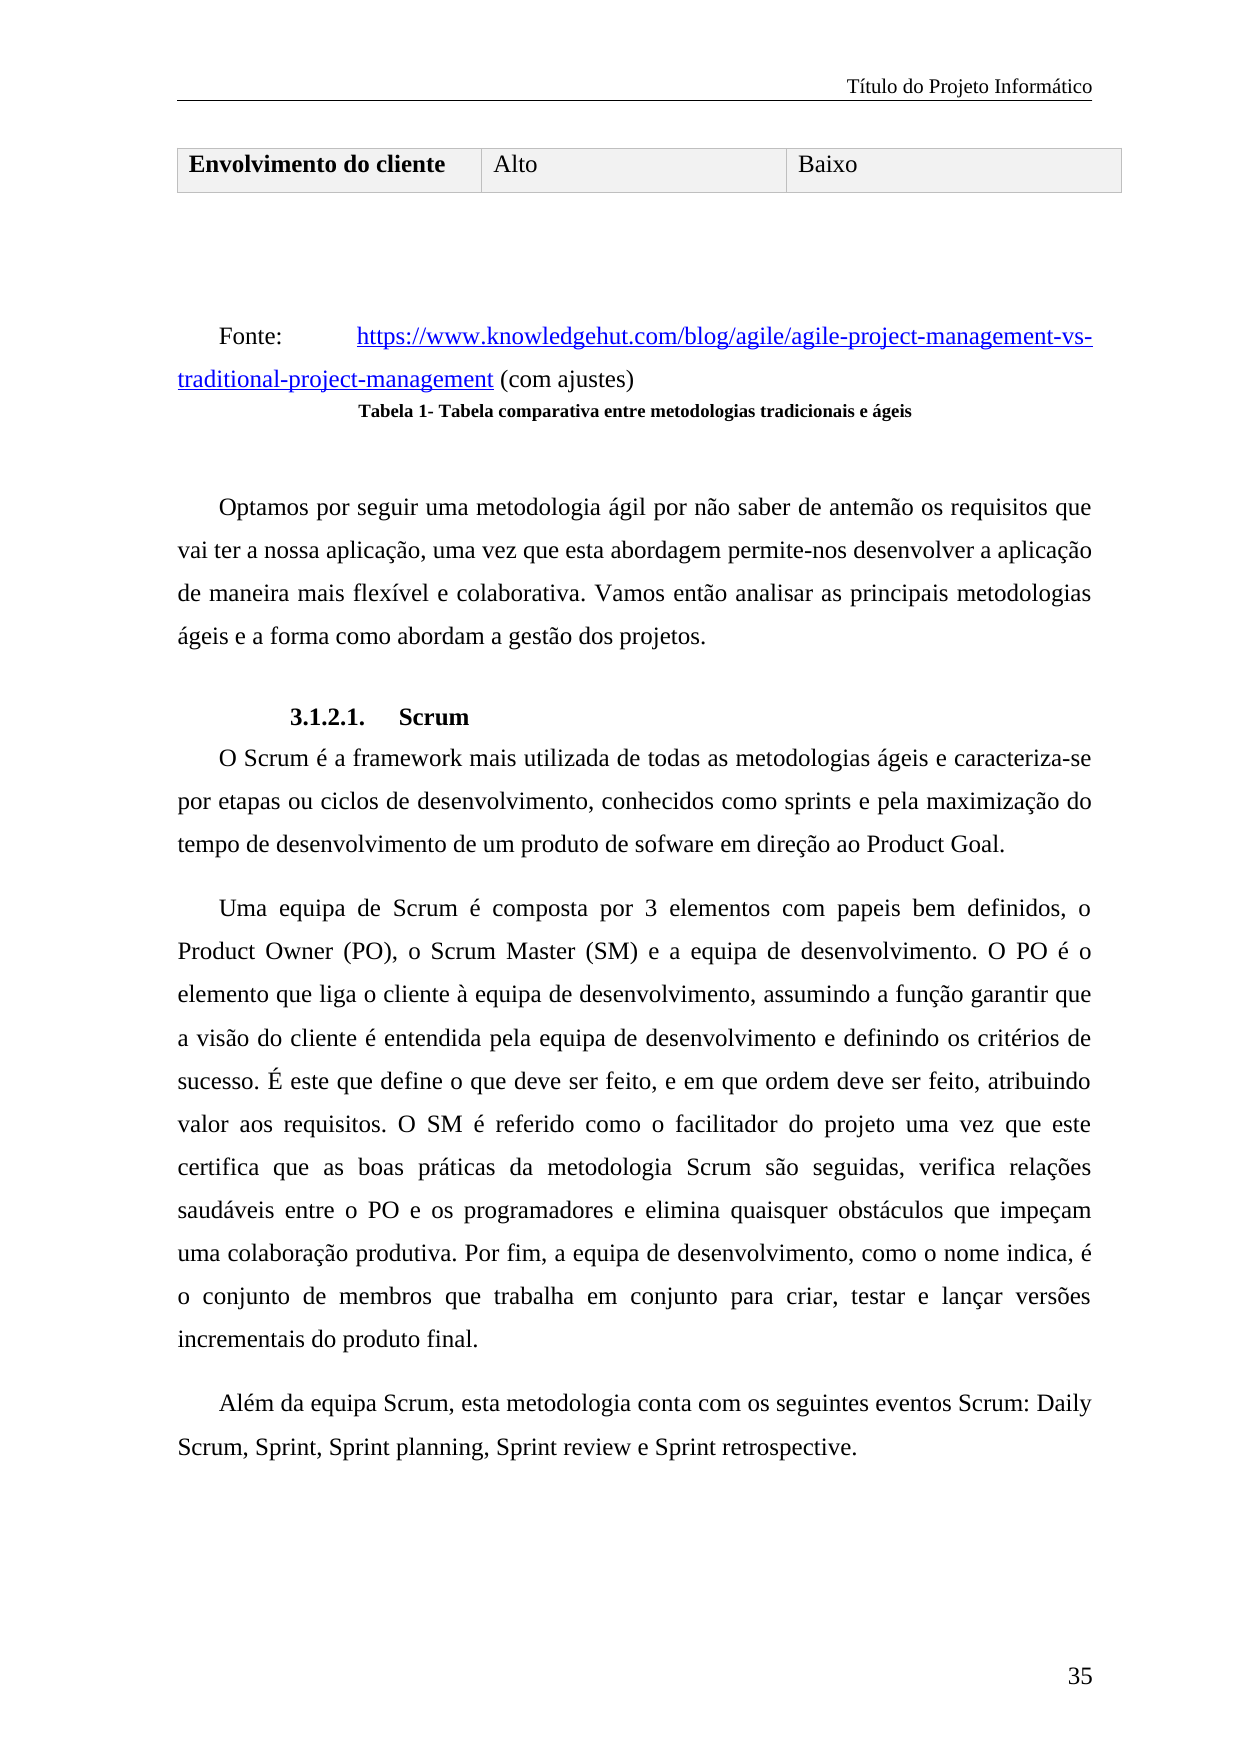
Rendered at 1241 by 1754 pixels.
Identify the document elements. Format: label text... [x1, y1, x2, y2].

table_cell Alto [482, 149, 786, 192]
text Tabela 1- Tabela comparativa entre metodologias tradicionais e ágeis [317, 399, 912, 421]
text Optamos por seguir uma metodologia ágil por não saber de antemão os requisitos que vai ter a nossa aplicação, uma vez que esta abordagem permite-nos desenvolver a aplicação de maneira mais flexível e colaborativa. Vamos então analisar as principais metodologias ágeis e a forma como abordam a gestão dos projetos. [177, 492, 1092, 650]
text Fonte: https://www.knowledgehut.com/blog/agile/agile-project-management-vs-traditional-project-management (com ajustes) [177, 321, 1092, 393]
table_cell Envolvimento do cliente [178, 149, 481, 192]
text O Scrum é a framework mais utilizada de todas as metodologias ágeis e caracteriza-se por etapas ou ciclos de desenvolvimento, conhecidos como sprints e pela maximização do tempo de desenvolvimento de um produto de sofware em direção ao Product Goal. [177, 743, 1092, 858]
text Uma equipa de Scrum é composta por 3 elementos com papeis bem definidos, o Product Owner (PO), o Scrum Master (SM) e a equipa de desenvolvimento. O PO é o elemento que liga o cliente à equipa de desenvolvimento, assumindo a função garantir que a visão do cliente é entendida pela equipa de desenvolvimento e definindo os critérios de sucesso. É este que define o que deve ser feito, e em que ordem deve ser feito, atribuindo valor aos requisitos. O SM é referido como o facilitador do projeto uma vez que este certifica que as boas práticas da metodologia Scrum são seguidas, verifica relações saudáveis entre o PO e os programadores e elimina quaisquer obstáculos que impeçam uma colaboração produtiva. Por fim, a equipa de desenvolvimento, como o nome indica, é o conjunto de membros que trabalha em conjunto para criar, testar e lançar versões incrementais do produto final. [177, 893, 1092, 1353]
subtitle Scrum [290, 702, 1092, 731]
text Além da equipa Scrum, esta metodologia conta com os seguintes eventos Scrum: Daily Scrum, Sprint, Sprint planning, Sprint review e Sprint retrospective. [177, 1388, 1092, 1460]
table_cell Baixo [787, 149, 1121, 192]
